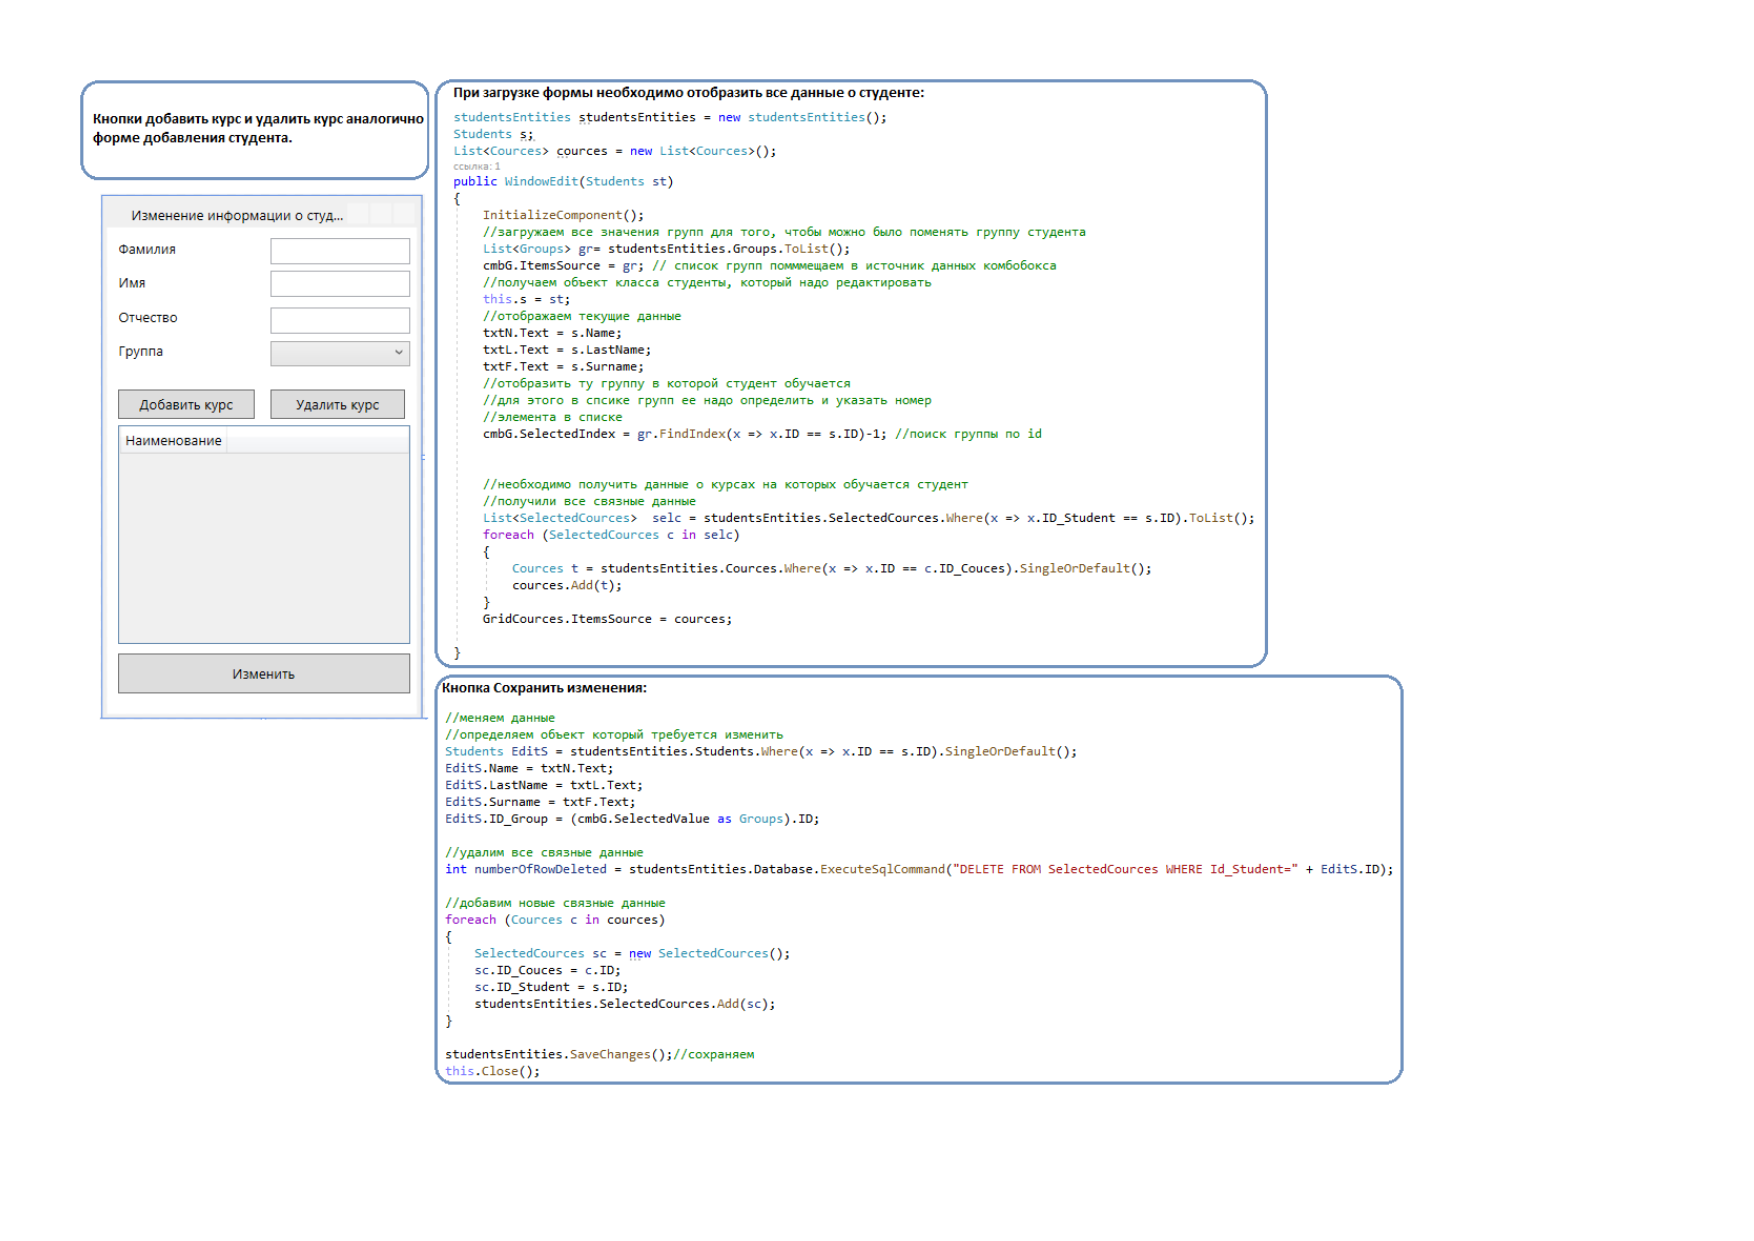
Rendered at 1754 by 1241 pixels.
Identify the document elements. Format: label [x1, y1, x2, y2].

picture [75, 75, 1411, 1091]
